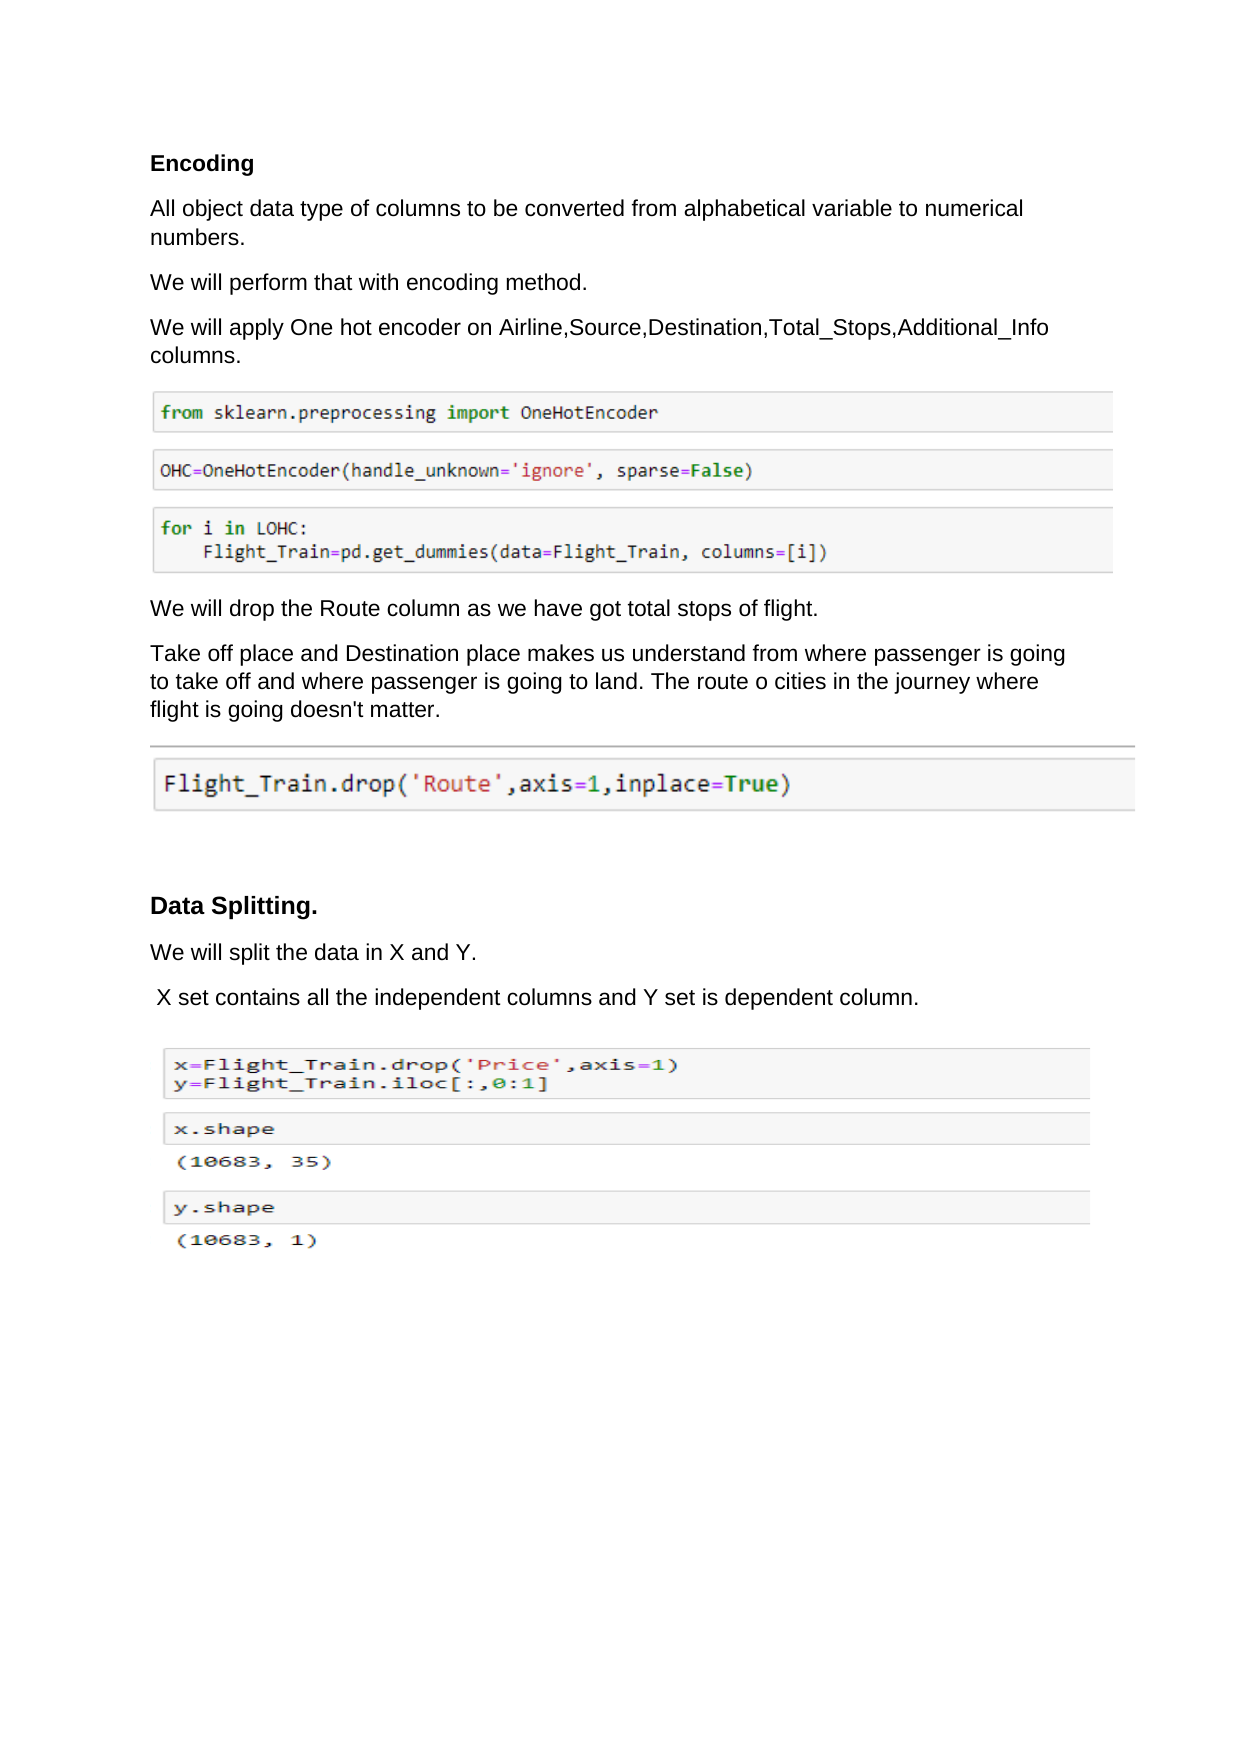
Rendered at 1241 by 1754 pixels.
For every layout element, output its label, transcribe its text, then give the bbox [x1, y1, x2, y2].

text Take off place and Destination place makes us understand from where passenger is going to take off and where passenger is going to land. The route o cities in the journey where flight is going doesn't matter. [150, 639, 1090, 723]
text We will apply One hot encoder on Airline,Source,Destination,Total_Stops,Additional_Info columns. [150, 314, 1090, 368]
text Data Splitting. [150, 891, 1090, 919]
text X set contains all the independent columns and Y set is dependent column. [150, 984, 1090, 1010]
text We will split the data in X and Y. [150, 938, 1090, 965]
text All object data type of columns to be converted from alphabetical variable to numerical numbers. [150, 195, 1090, 250]
text Encoding [150, 150, 1090, 176]
picture [150, 1028, 1091, 1263]
picture [150, 741, 1135, 827]
text We will drop the Route column as we have got total stops of flight. [150, 594, 1090, 621]
picture [150, 387, 1113, 576]
text We will perform that with encoding method. [150, 269, 1090, 295]
